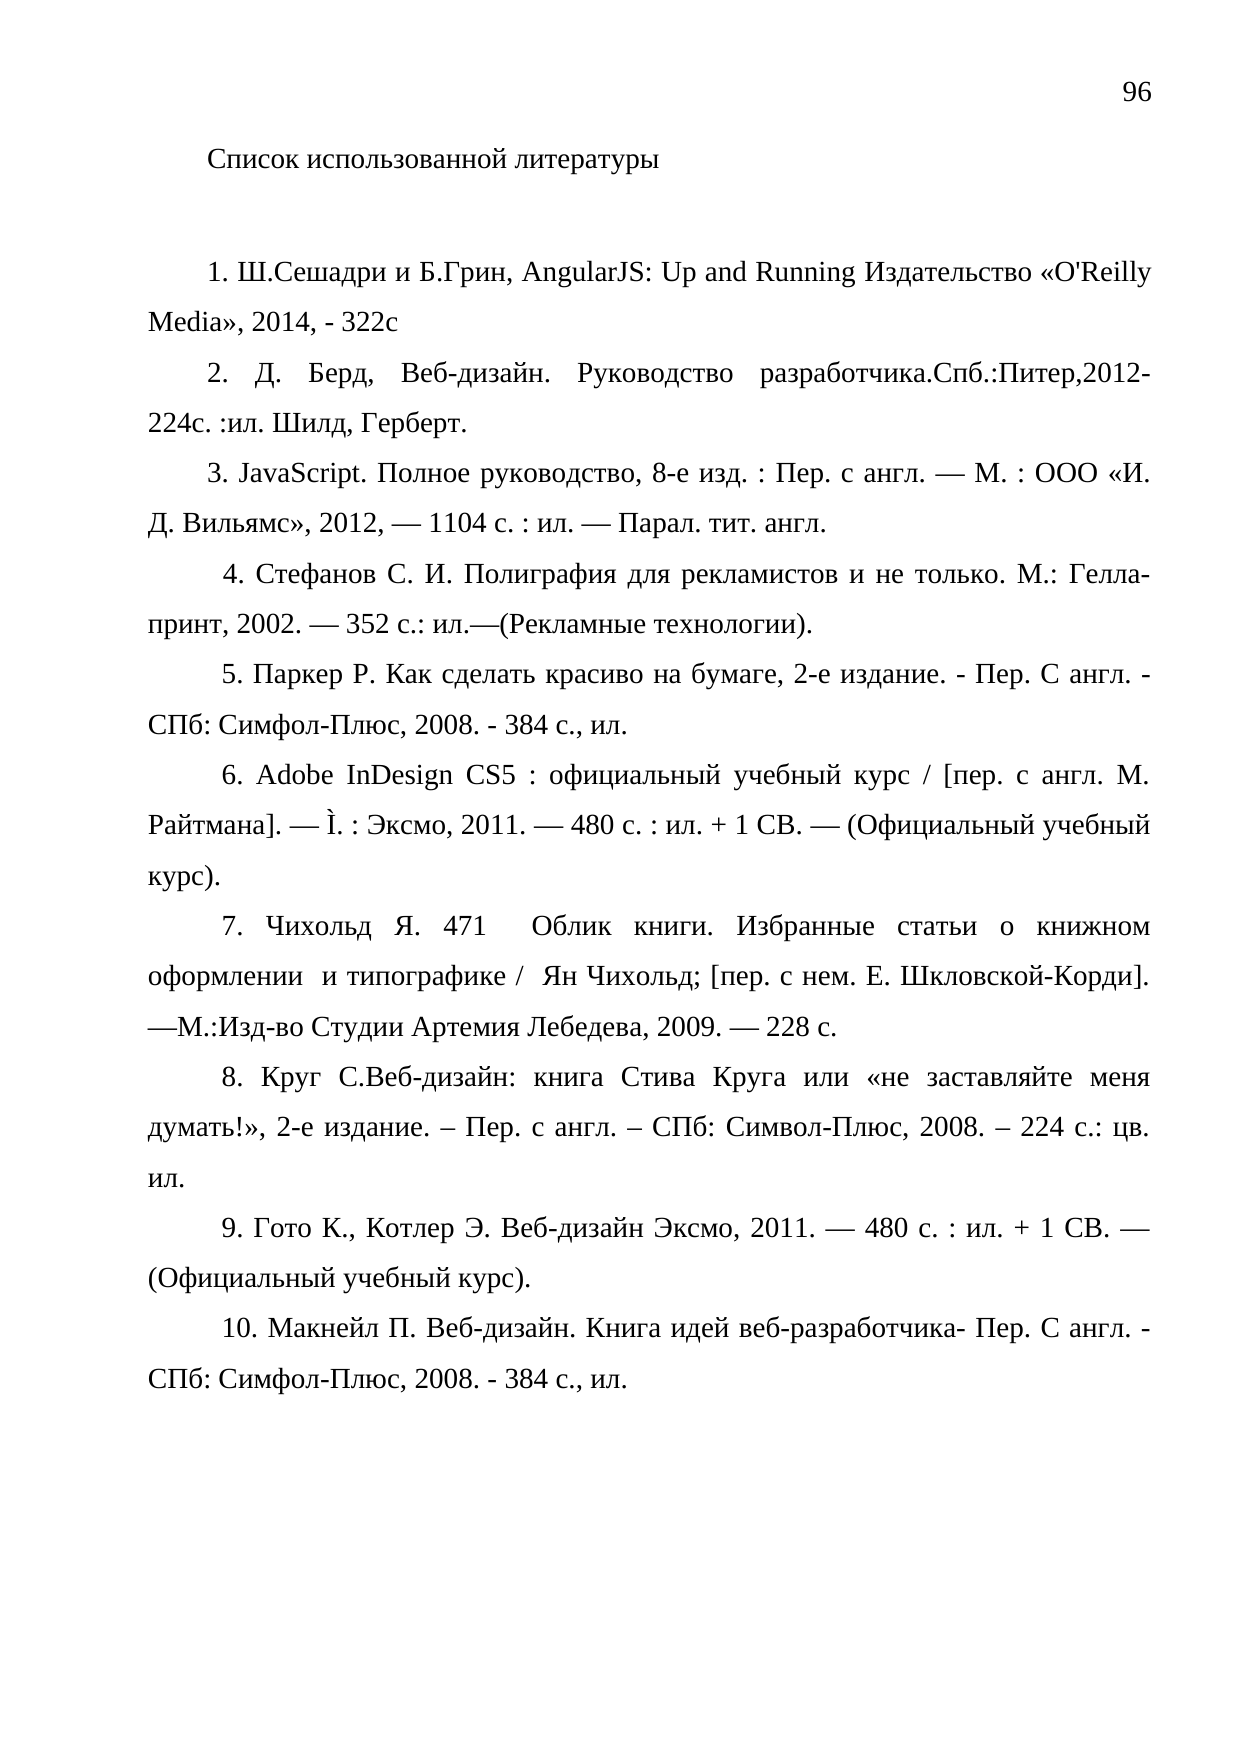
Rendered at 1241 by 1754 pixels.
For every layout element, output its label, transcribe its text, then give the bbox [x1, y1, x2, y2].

text 9. Гото К., Котлер Э. Веб-дизайн Эксмо, 2011. — 480 с. : ил. + 1 СВ. — (Официальный учебный курс). [148, 1210, 1152, 1294]
text 7. Чихольд Я. 471 Облик книги. Избранные статьи о книжном оформлении и типографике / Ян Чихольд; [пер. с нем. Е. Шкловской-Корди]. —М.:Изд-во Студии Артемия Лебедева, 2009. — 228 с. [148, 908, 1152, 1042]
text 3. JavaScript. Полное руководство, 8-е изд. : Пер. с англ. — М. : ООО «И. Д. Вильямс», 2012, — 1104 с. : ил. — Парал. тит. англ. [148, 455, 1152, 539]
list 4. Стефанов С. И. Полиграфия для рекламистов и не только. М.: Гелла-принт, 2002. — 352 с.: ил.—(Рекламные технологии). [148, 556, 1152, 640]
text 5. Паркер Р. Как сделать красиво на бумаге, 2-e издание. - Пep. C англ. - СПб: Симфол-Плюс, 2008. - 384 с., ил. [148, 657, 1152, 740]
text 10. Макнейл П. Веб-дизайн. Книга идей веб-разработчика- Пep. C англ. - СПб: Симфол-Плюс, 2008. - 384 с., ил. [148, 1311, 1152, 1394]
text 8. Круг С.Веб-дизайн: книга Стива Круга или «не заставляйте меня думать!», 2-е издание. – Пер. с англ. – СПб: Символ-Плюс, 2008. – 224 с.: цв. ил. [148, 1059, 1152, 1193]
text 2. Д. Берд, Веб-дизайн. Руководство разработчика.Спб.:Питер,2012-224с. :ил. Шилд, Герберт. [148, 355, 1152, 438]
text 6. Adobe InDesign CS5 : официальный учебный курс / [пер. с англ. М. Райтмана]. — Ì. : Эксмо, 2011. — 480 с. : ил. + 1 СВ. — (Официальный учебный курс). [148, 757, 1152, 891]
subtitle Список использованной литературы [148, 141, 1152, 174]
text 1. Ш.Сешадри и Б.Грин, AngularJS: Up and Running Издательство «O'Reilly Media», 2014, - 322с [148, 254, 1152, 338]
